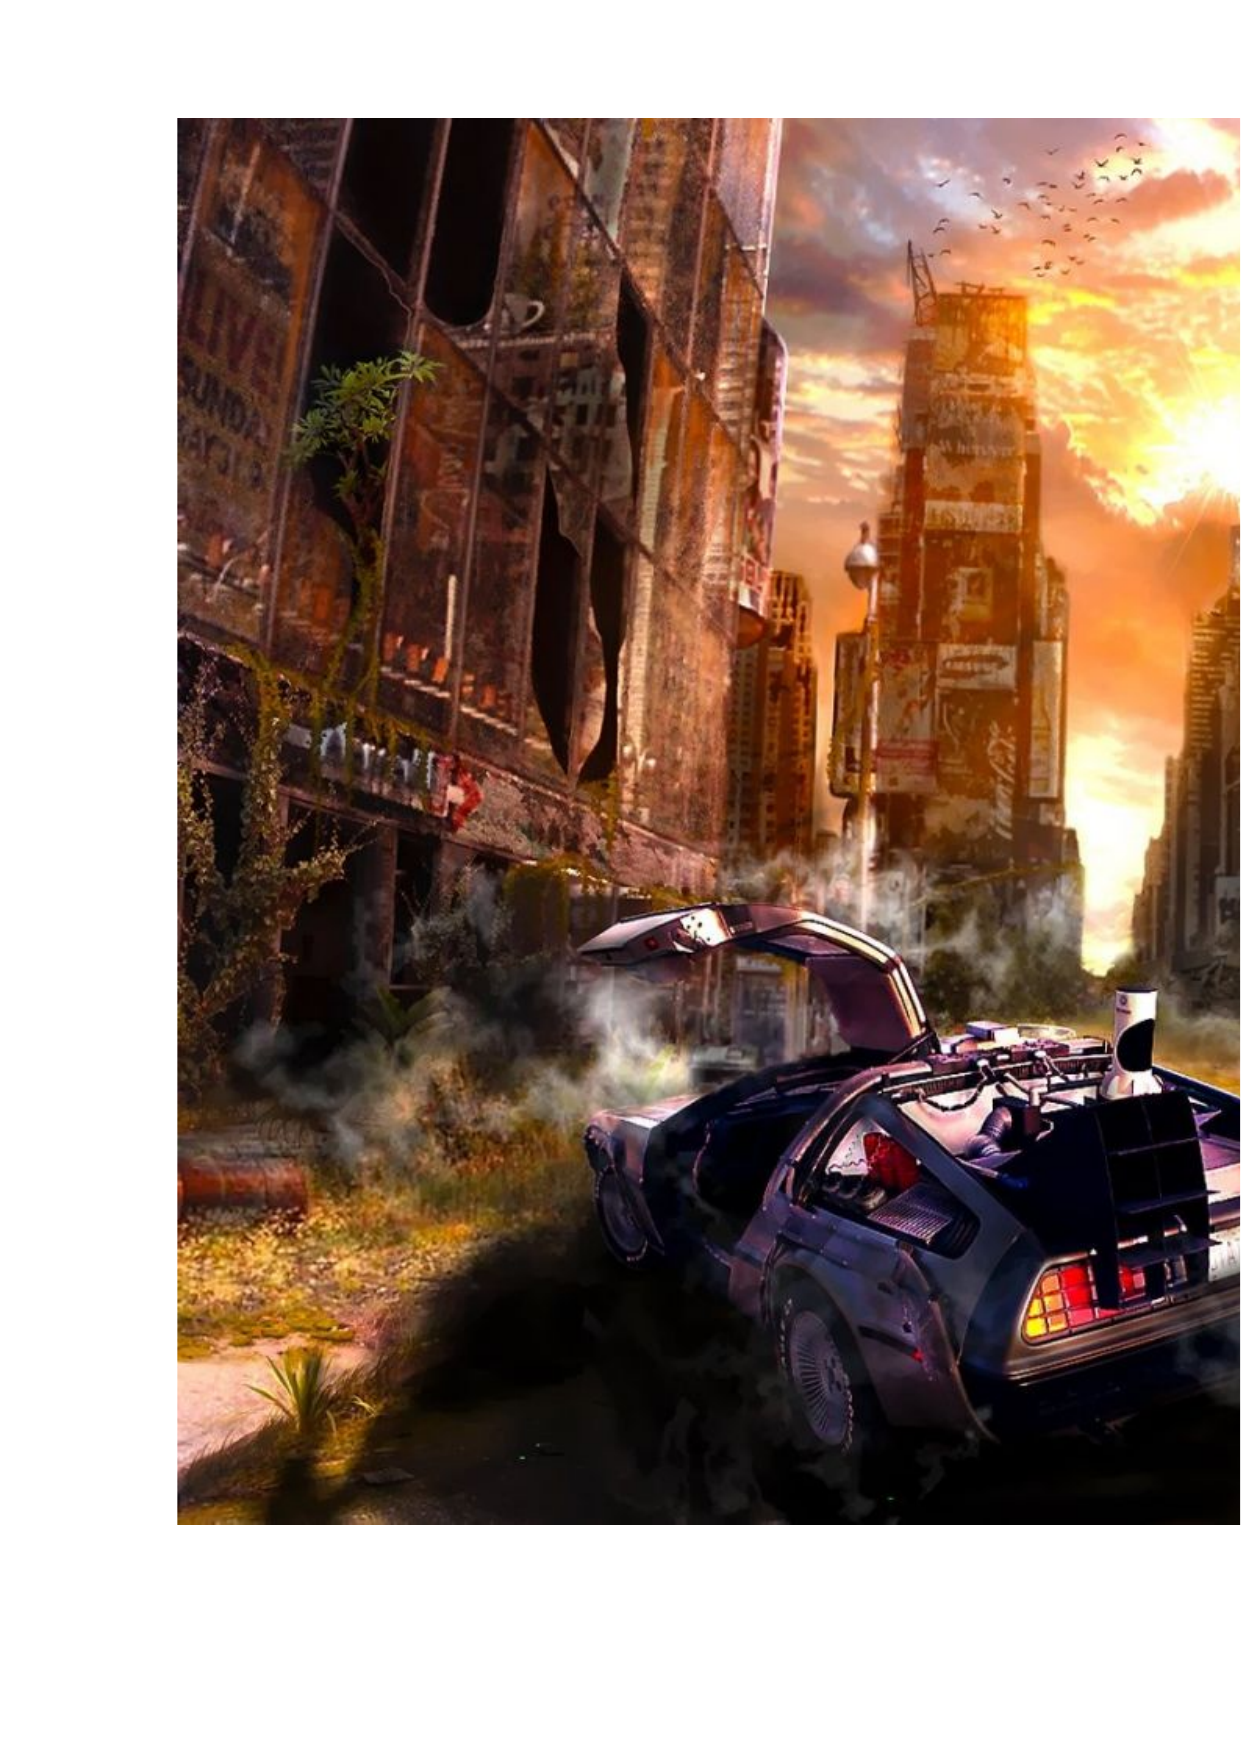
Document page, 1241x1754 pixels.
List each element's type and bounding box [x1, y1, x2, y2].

picture [177, 118, 1241, 1525]
